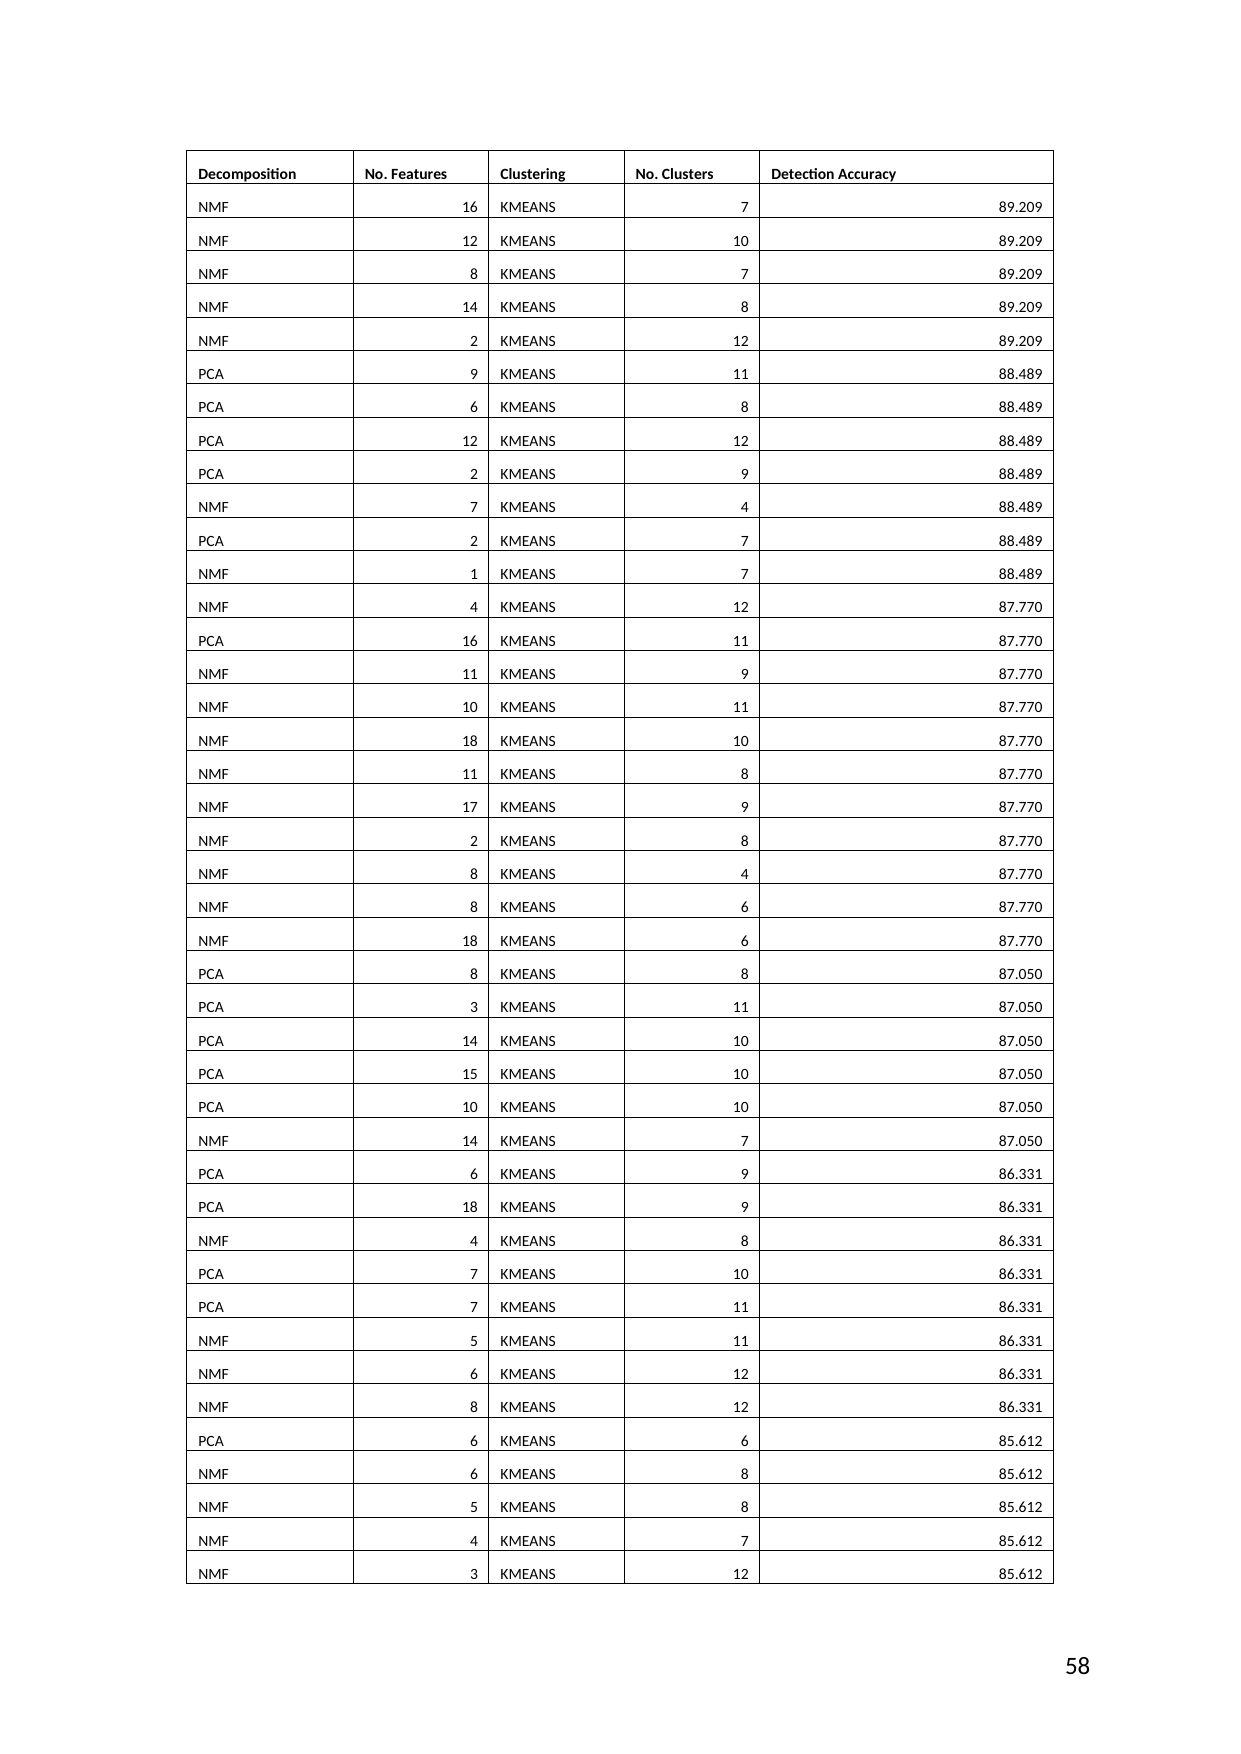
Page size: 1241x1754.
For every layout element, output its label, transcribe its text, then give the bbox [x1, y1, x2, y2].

table_cell 11 [625, 1318, 759, 1350]
table_cell 87.770 [760, 651, 1053, 683]
table_cell 86.331 [760, 1284, 1053, 1317]
table_cell 4 [354, 1518, 488, 1550]
table_cell 11 [625, 618, 759, 650]
table_cell 87.050 [760, 984, 1053, 1017]
table_cell KMEANS [489, 651, 624, 683]
table_cell PCA [187, 1018, 353, 1050]
table_cell KMEANS [489, 218, 624, 250]
table_cell 6 [354, 1451, 488, 1483]
table_cell KMEANS [489, 418, 624, 450]
table_cell KMEANS [489, 1118, 624, 1150]
table_cell 2 [354, 518, 488, 550]
table_cell 14 [354, 1118, 488, 1150]
table_cell 6 [354, 1151, 488, 1183]
table_cell KMEANS [489, 951, 624, 983]
table_cell 87.770 [760, 851, 1053, 883]
table_cell 2 [354, 451, 488, 483]
table_cell PCA [187, 1284, 353, 1317]
table_cell 7 [354, 484, 488, 517]
table_cell KMEANS [489, 1418, 624, 1450]
table_cell 12 [625, 584, 759, 617]
table_cell 8 [354, 1384, 488, 1417]
table_cell 5 [354, 1484, 488, 1517]
table_cell 10 [354, 1084, 488, 1117]
table_cell 16 [354, 618, 488, 650]
table_cell 2 [354, 818, 488, 850]
table_cell 11 [625, 984, 759, 1017]
table_cell NMF [187, 1318, 353, 1350]
table_cell 85.612 [760, 1484, 1053, 1517]
table_cell 87.770 [760, 751, 1053, 783]
table_cell KMEANS [489, 584, 624, 617]
table_cell 4 [625, 851, 759, 883]
table_cell 15 [354, 1051, 488, 1083]
table_cell 87.770 [760, 784, 1053, 817]
table_cell 8 [625, 818, 759, 850]
table_cell NMF [187, 884, 353, 917]
table_cell 88.489 [760, 384, 1053, 417]
table_cell 11 [625, 684, 759, 717]
table_cell KMEANS [489, 1518, 624, 1550]
table_cell 10 [625, 1051, 759, 1083]
table_cell NMF [187, 1351, 353, 1383]
table_cell 8 [625, 384, 759, 417]
table_cell 7 [625, 1118, 759, 1150]
table_cell PCA [187, 1051, 353, 1083]
table_cell NMF [187, 1484, 353, 1517]
table_cell 87.770 [760, 818, 1053, 850]
table_cell NMF [187, 684, 353, 717]
table_cell PCA [187, 951, 353, 983]
table_cell 8 [354, 851, 488, 883]
table_cell NMF [187, 1384, 353, 1417]
table_cell 9 [625, 1151, 759, 1183]
table_cell 8 [625, 951, 759, 983]
table_cell 7 [625, 1518, 759, 1550]
table_cell KMEANS [489, 484, 624, 517]
table_cell PCA [187, 451, 353, 483]
table_cell KMEANS [489, 518, 624, 550]
table_cell 9 [625, 451, 759, 483]
table_cell 8 [625, 1451, 759, 1483]
table_cell PCA [187, 418, 353, 450]
table_cell 7 [625, 184, 759, 217]
table_cell 10 [625, 218, 759, 250]
table_cell 88.489 [760, 451, 1053, 483]
table_header No. Clusters [625, 151, 759, 183]
table_cell PCA [187, 1251, 353, 1283]
table_cell 87.770 [760, 584, 1053, 617]
table_cell KMEANS [489, 684, 624, 717]
table_cell KMEANS [489, 1184, 624, 1217]
table_cell 86.331 [760, 1384, 1053, 1417]
table_cell 6 [625, 884, 759, 917]
table_cell PCA [187, 384, 353, 417]
table_cell PCA [187, 984, 353, 1017]
table_cell KMEANS [489, 1151, 624, 1183]
table_cell KMEANS [489, 1384, 624, 1417]
table_cell 86.331 [760, 1218, 1053, 1250]
table_cell PCA [187, 1084, 353, 1117]
table_cell NMF [187, 251, 353, 283]
table_cell KMEANS [489, 751, 624, 783]
table_cell PCA [187, 1418, 353, 1450]
table_cell KMEANS [489, 384, 624, 417]
table_cell 9 [625, 1184, 759, 1217]
table_cell PCA [187, 1184, 353, 1217]
table_cell KMEANS [489, 1251, 624, 1283]
table_cell 16 [354, 184, 488, 217]
table_cell 11 [625, 1284, 759, 1317]
table_cell 86.331 [760, 1251, 1053, 1283]
table_cell NMF [187, 651, 353, 683]
table_header Decomposition [187, 151, 353, 183]
table_cell 6 [354, 384, 488, 417]
table_cell KMEANS [489, 1284, 624, 1317]
table_cell 12 [625, 1551, 759, 1583]
table_cell NMF [187, 184, 353, 217]
table_cell 18 [354, 918, 488, 950]
table_cell NMF [187, 1218, 353, 1250]
table_cell 8 [625, 1484, 759, 1517]
table_header Detection Accuracy [760, 151, 1053, 183]
table_cell 4 [354, 584, 488, 617]
table_cell 87.050 [760, 1084, 1053, 1117]
table_cell KMEANS [489, 1018, 624, 1050]
table_cell NMF [187, 718, 353, 750]
table_cell NMF [187, 818, 353, 850]
table_cell 87.770 [760, 918, 1053, 950]
table_cell 12 [625, 1351, 759, 1383]
table_cell 88.489 [760, 351, 1053, 383]
table_cell 87.770 [760, 884, 1053, 917]
table_cell KMEANS [489, 184, 624, 217]
table_cell 10 [625, 1018, 759, 1050]
table_cell 87.770 [760, 684, 1053, 717]
table_cell KMEANS [489, 251, 624, 283]
table_cell 1 [354, 551, 488, 583]
table_cell 6 [625, 918, 759, 950]
table_cell 8 [354, 884, 488, 917]
table_cell 85.612 [760, 1551, 1053, 1583]
table_header Clustering [489, 151, 624, 183]
table_cell 3 [354, 984, 488, 1017]
table_cell 5 [354, 1318, 488, 1350]
table_cell NMF [187, 484, 353, 517]
table_cell KMEANS [489, 1551, 624, 1583]
table_cell KMEANS [489, 351, 624, 383]
table_cell PCA [187, 618, 353, 650]
table_cell 9 [625, 651, 759, 683]
table_cell PCA [187, 1151, 353, 1183]
table_cell 10 [625, 1084, 759, 1117]
table_cell 8 [625, 751, 759, 783]
table_cell 9 [625, 784, 759, 817]
table_cell 2 [354, 318, 488, 350]
table_cell 6 [354, 1351, 488, 1383]
table_cell 14 [354, 284, 488, 317]
table_cell 87.050 [760, 1051, 1053, 1083]
table_cell 87.770 [760, 618, 1053, 650]
table_cell 86.331 [760, 1151, 1053, 1183]
table_cell 7 [354, 1284, 488, 1317]
table_cell 6 [354, 1418, 488, 1450]
table_cell 86.331 [760, 1318, 1053, 1350]
table_cell 86.331 [760, 1184, 1053, 1217]
table_cell 88.489 [760, 551, 1053, 583]
table_cell 11 [625, 351, 759, 383]
table_cell 85.612 [760, 1451, 1053, 1483]
table_cell NMF [187, 318, 353, 350]
table_cell 85.612 [760, 1418, 1053, 1450]
table_cell KMEANS [489, 1084, 624, 1117]
table_cell 12 [354, 418, 488, 450]
table_cell 7 [625, 251, 759, 283]
table_cell 7 [354, 1251, 488, 1283]
table_cell NMF [187, 218, 353, 250]
table_cell KMEANS [489, 818, 624, 850]
table_cell 85.612 [760, 1518, 1053, 1550]
table_cell NMF [187, 851, 353, 883]
table_cell 89.209 [760, 184, 1053, 217]
table_cell 4 [625, 484, 759, 517]
table_header No. Features [354, 151, 488, 183]
table_cell 87.050 [760, 1018, 1053, 1050]
table_cell NMF [187, 1451, 353, 1483]
table_cell KMEANS [489, 318, 624, 350]
table_cell 8 [625, 284, 759, 317]
table_cell NMF [187, 751, 353, 783]
table_cell PCA [187, 518, 353, 550]
table_cell KMEANS [489, 718, 624, 750]
table_cell 7 [625, 551, 759, 583]
table_cell 87.050 [760, 1118, 1053, 1150]
table_cell KMEANS [489, 1484, 624, 1517]
table_cell KMEANS [489, 618, 624, 650]
table_cell 89.209 [760, 218, 1053, 250]
table_cell KMEANS [489, 884, 624, 917]
table_cell 14 [354, 1018, 488, 1050]
table_cell PCA [187, 351, 353, 383]
table_cell NMF [187, 918, 353, 950]
table_cell 89.209 [760, 318, 1053, 350]
table_cell 10 [354, 684, 488, 717]
table_cell NMF [187, 1551, 353, 1583]
table_cell 87.050 [760, 951, 1053, 983]
table_cell 8 [354, 251, 488, 283]
table_cell 12 [625, 1384, 759, 1417]
table_cell KMEANS [489, 1051, 624, 1083]
table_cell 87.770 [760, 718, 1053, 750]
table_cell 10 [625, 1251, 759, 1283]
table_cell 4 [354, 1218, 488, 1250]
table_cell 11 [354, 751, 488, 783]
table_cell 6 [625, 1418, 759, 1450]
table_cell 7 [625, 518, 759, 550]
table_cell 12 [354, 218, 488, 250]
table_cell 89.209 [760, 251, 1053, 283]
table_cell KMEANS [489, 1218, 624, 1250]
table_cell 18 [354, 718, 488, 750]
table_cell KMEANS [489, 918, 624, 950]
table_cell 88.489 [760, 484, 1053, 517]
table_cell KMEANS [489, 1451, 624, 1483]
table_cell KMEANS [489, 851, 624, 883]
table_cell 3 [354, 1551, 488, 1583]
table_cell 18 [354, 1184, 488, 1217]
table_cell 86.331 [760, 1351, 1053, 1383]
table_cell KMEANS [489, 784, 624, 817]
table_cell 12 [625, 418, 759, 450]
table_cell NMF [187, 584, 353, 617]
table_cell NMF [187, 1518, 353, 1550]
table_cell 11 [354, 651, 488, 683]
table_cell NMF [187, 551, 353, 583]
table_cell KMEANS [489, 1351, 624, 1383]
table_cell KMEANS [489, 1318, 624, 1350]
table_cell 89.209 [760, 284, 1053, 317]
table_cell KMEANS [489, 451, 624, 483]
table_cell KMEANS [489, 551, 624, 583]
table_cell 88.489 [760, 518, 1053, 550]
table_cell NMF [187, 784, 353, 817]
table_cell NMF [187, 284, 353, 317]
table_cell KMEANS [489, 984, 624, 1017]
table_cell 17 [354, 784, 488, 817]
table_cell NMF [187, 1118, 353, 1150]
table_cell 8 [625, 1218, 759, 1250]
table_cell 12 [625, 318, 759, 350]
table_cell 8 [354, 951, 488, 983]
table_cell 88.489 [760, 418, 1053, 450]
table_cell KMEANS [489, 284, 624, 317]
table_cell 10 [625, 718, 759, 750]
table_cell 9 [354, 351, 488, 383]
